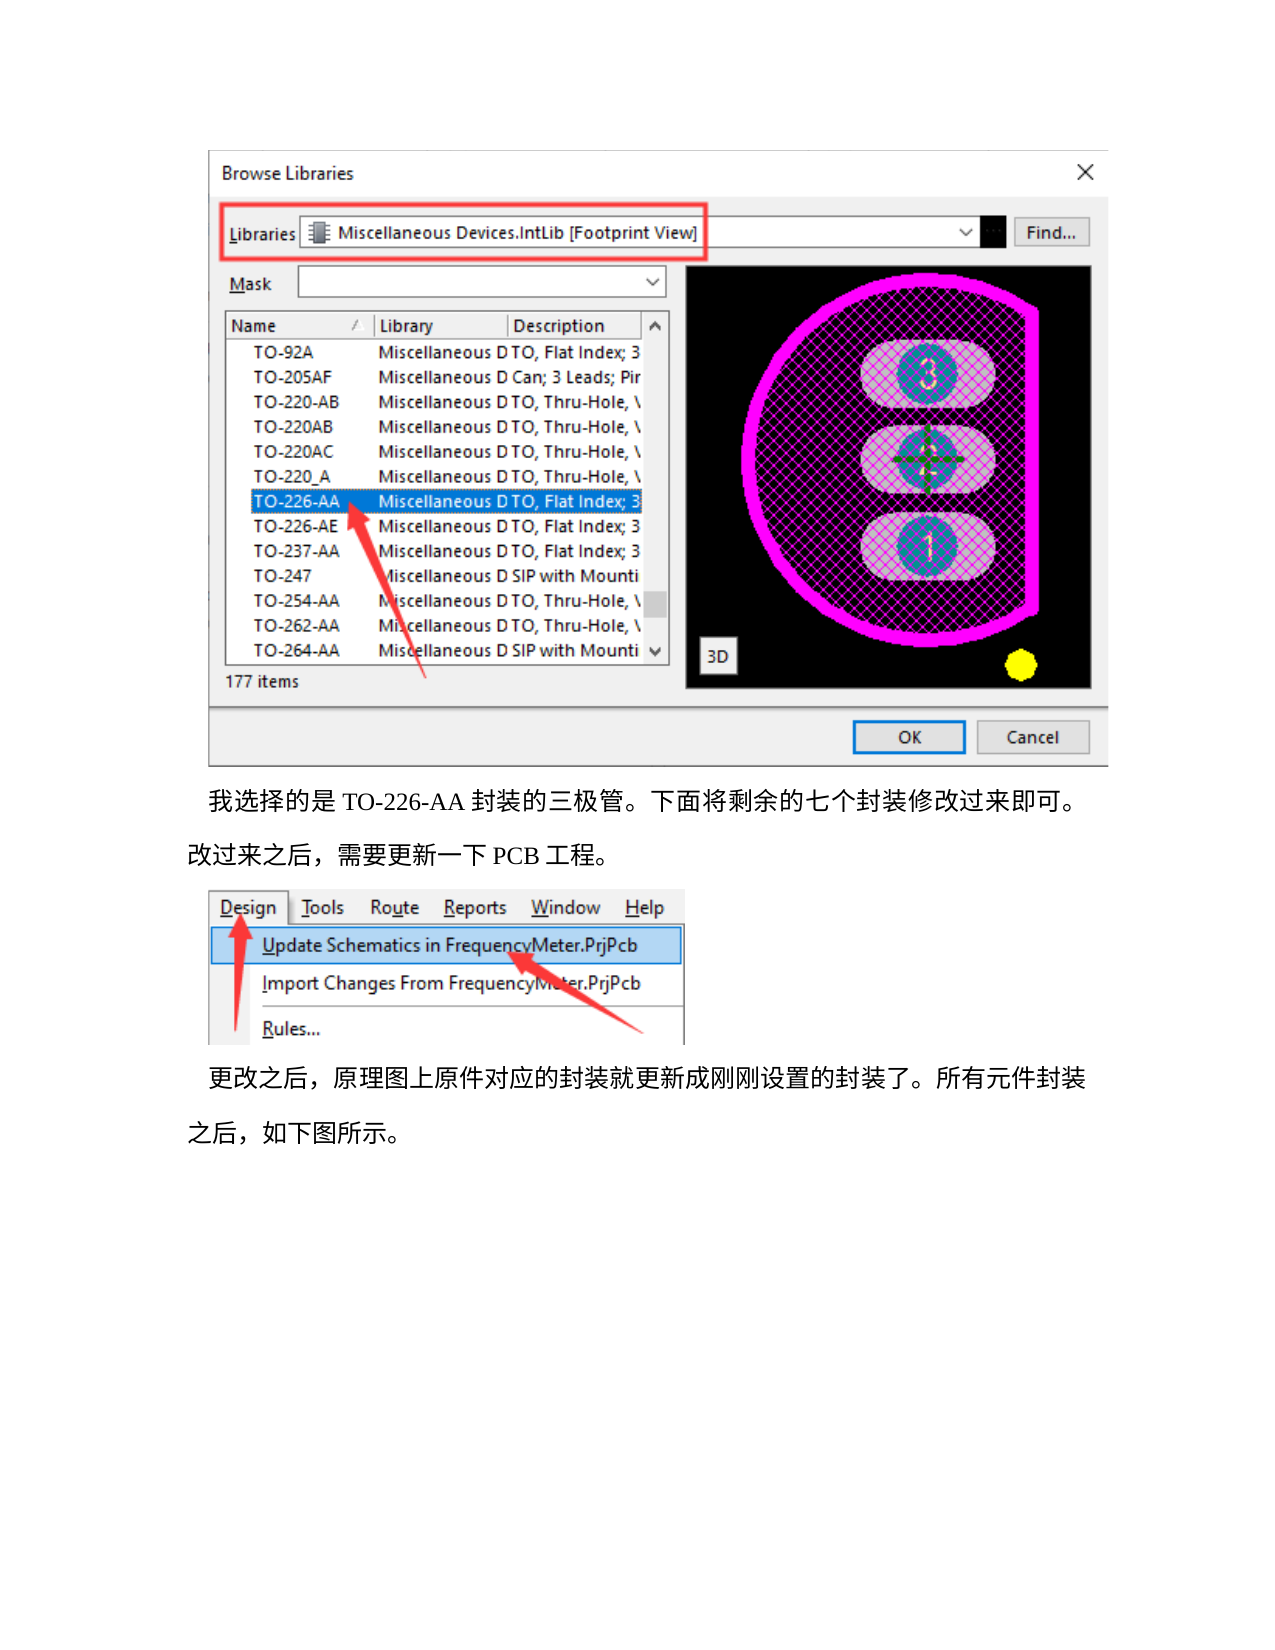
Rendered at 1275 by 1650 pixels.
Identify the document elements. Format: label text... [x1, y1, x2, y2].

text 我选择的是TO-226-AA封装的三极管。下面将剩余的七个封装修改过来即可。改过来之后，需要更新一下PCB工程。 [187, 781, 1087, 872]
picture [208, 150, 1109, 767]
picture [208, 889, 685, 1045]
text 更改之后，原理图上原件对应的封装就更新成刚刚设置的封装了。所有元件封装之后，如下图所示。 [187, 1059, 1087, 1149]
